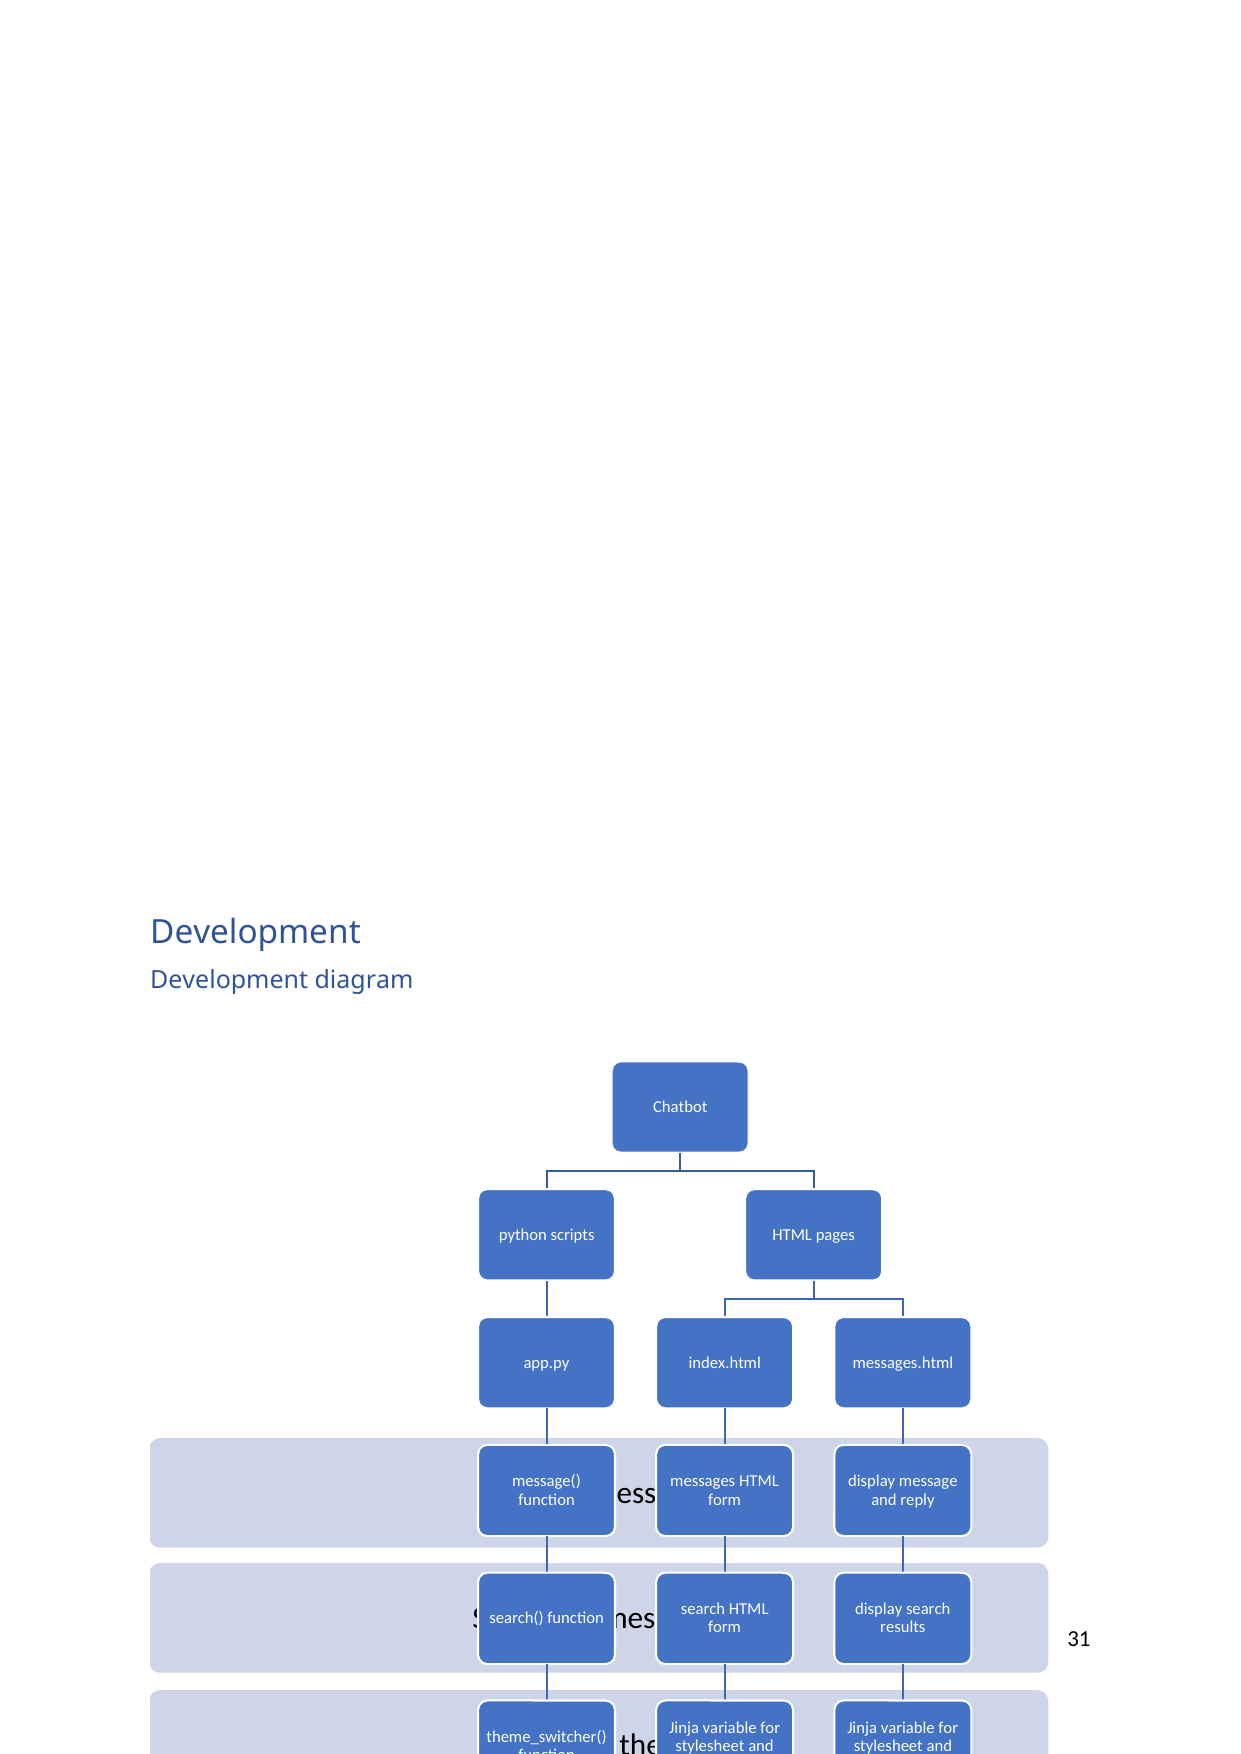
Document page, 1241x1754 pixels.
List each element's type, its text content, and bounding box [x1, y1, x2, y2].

subtitle Development [150, 908, 1090, 954]
subtitle Development diagram [150, 961, 1090, 996]
